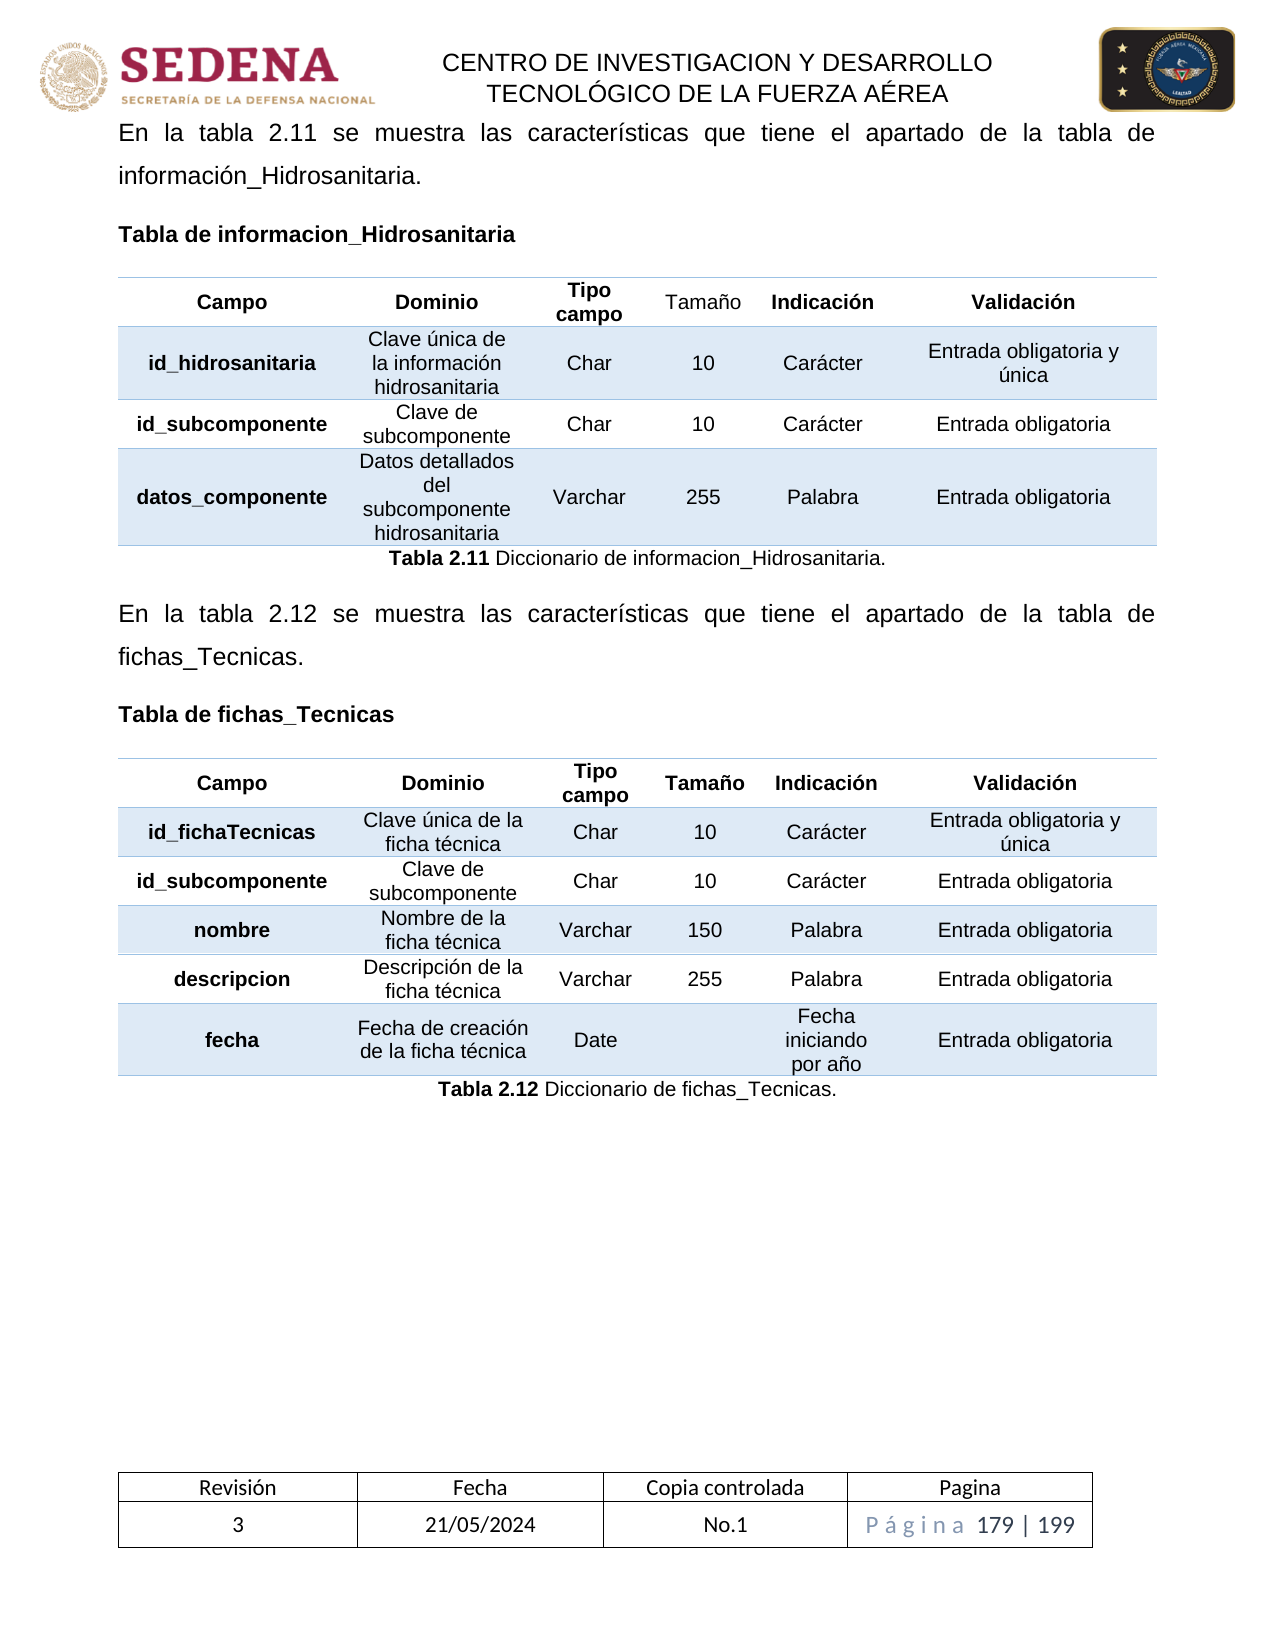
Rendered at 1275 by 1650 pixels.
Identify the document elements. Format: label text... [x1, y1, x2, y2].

table_cell Varchar [528, 449, 651, 545]
table_cell Char [528, 327, 651, 399]
table_cell Datos detallados del subcomponente hidrosanitaria [346, 449, 528, 545]
table_cell id_subcomponente [118, 400, 346, 448]
table_cell Date [540, 1004, 650, 1075]
table_cell 150 [650, 906, 759, 953]
table_cell 255 [651, 449, 756, 545]
table_cell id_fichaTecnicas [118, 808, 346, 856]
text Tabla 2.11 Diccionario de informacion_Hidrosanitaria. [118, 546, 1157, 570]
table_cell [650, 1004, 759, 1075]
table_cell Carácter [756, 400, 890, 448]
text Tabla de fichas_Tecnicas [118, 701, 1157, 728]
table_header Campo [118, 759, 346, 807]
text Tabla de informacion_Hidrosanitaria [118, 221, 1157, 247]
table_header Validación [890, 278, 1157, 326]
table_cell Carácter [759, 857, 893, 904]
table_cell Entrada obligatoria [890, 400, 1157, 448]
table_cell Varchar [540, 906, 650, 953]
table_cell nombre [118, 906, 346, 953]
table_cell Carácter [759, 808, 893, 856]
table_header Tipo campo [540, 759, 650, 807]
table_cell Carácter [756, 327, 890, 399]
table_cell Entrada obligatoria [893, 906, 1157, 953]
table_header Validación [893, 759, 1157, 807]
text En la tabla 2.11 se muestra las características que tiene el apartado de la tabla de información_Hidrosanitaria. [118, 118, 1157, 190]
table_header Tamaño [650, 759, 759, 807]
table_cell Fecha de creación de la ficha técnica [346, 1004, 540, 1075]
table_header Indicación [756, 278, 890, 326]
table_cell Clave de subcomponente [346, 400, 528, 448]
table_cell Entrada obligatoria [893, 1004, 1157, 1075]
table_header Tipo campo [528, 278, 651, 326]
table_cell 10 [650, 808, 759, 856]
table_cell Fecha iniciando por año [759, 1004, 893, 1075]
table_cell Entrada obligatoria y única [890, 327, 1157, 399]
picture [39, 27, 1236, 112]
table_cell Nombre de la ficha técnica [346, 906, 540, 953]
table_cell Palabra [756, 449, 890, 545]
table_header Indicación [759, 759, 893, 807]
table_cell Palabra [759, 955, 893, 1002]
table_cell Entrada obligatoria [890, 449, 1157, 545]
table_cell Varchar [540, 955, 650, 1002]
text En la tabla 2.12 se muestra las características que tiene el apartado de la tabla de fichas_Tecnicas. [118, 598, 1157, 670]
table_cell id_subcomponente [118, 857, 346, 904]
table_cell datos_componente [118, 449, 346, 545]
table_cell 255 [650, 955, 759, 1002]
table_cell id_hidrosanitaria [118, 327, 346, 399]
table_cell 10 [651, 400, 756, 448]
table_cell Entrada obligatoria [893, 955, 1157, 1002]
table_cell 10 [650, 857, 759, 904]
table_cell Clave única de la información hidrosanitaria [346, 327, 528, 399]
table_cell Char [540, 808, 650, 856]
table_cell Descripción de la ficha técnica [346, 955, 540, 1002]
table_cell fecha [118, 1004, 346, 1075]
table_cell Char [540, 857, 650, 904]
table_cell Clave de subcomponente [346, 857, 540, 904]
table_header Dominio [346, 278, 528, 326]
table_header Tamaño [651, 278, 756, 326]
table_cell Entrada obligatoria y única [893, 808, 1157, 856]
table_header Dominio [346, 759, 540, 807]
text Tabla 2.12 Diccionario de fichas_Tecnicas. [118, 1076, 1157, 1100]
table_cell Palabra [759, 906, 893, 953]
table_cell Char [528, 400, 651, 448]
table_cell descripcion [118, 955, 346, 1002]
table_cell Entrada obligatoria [893, 857, 1157, 904]
table_header Campo [118, 278, 346, 326]
table_cell Clave única de la ficha técnica [346, 808, 540, 856]
table_cell 10 [651, 327, 756, 399]
